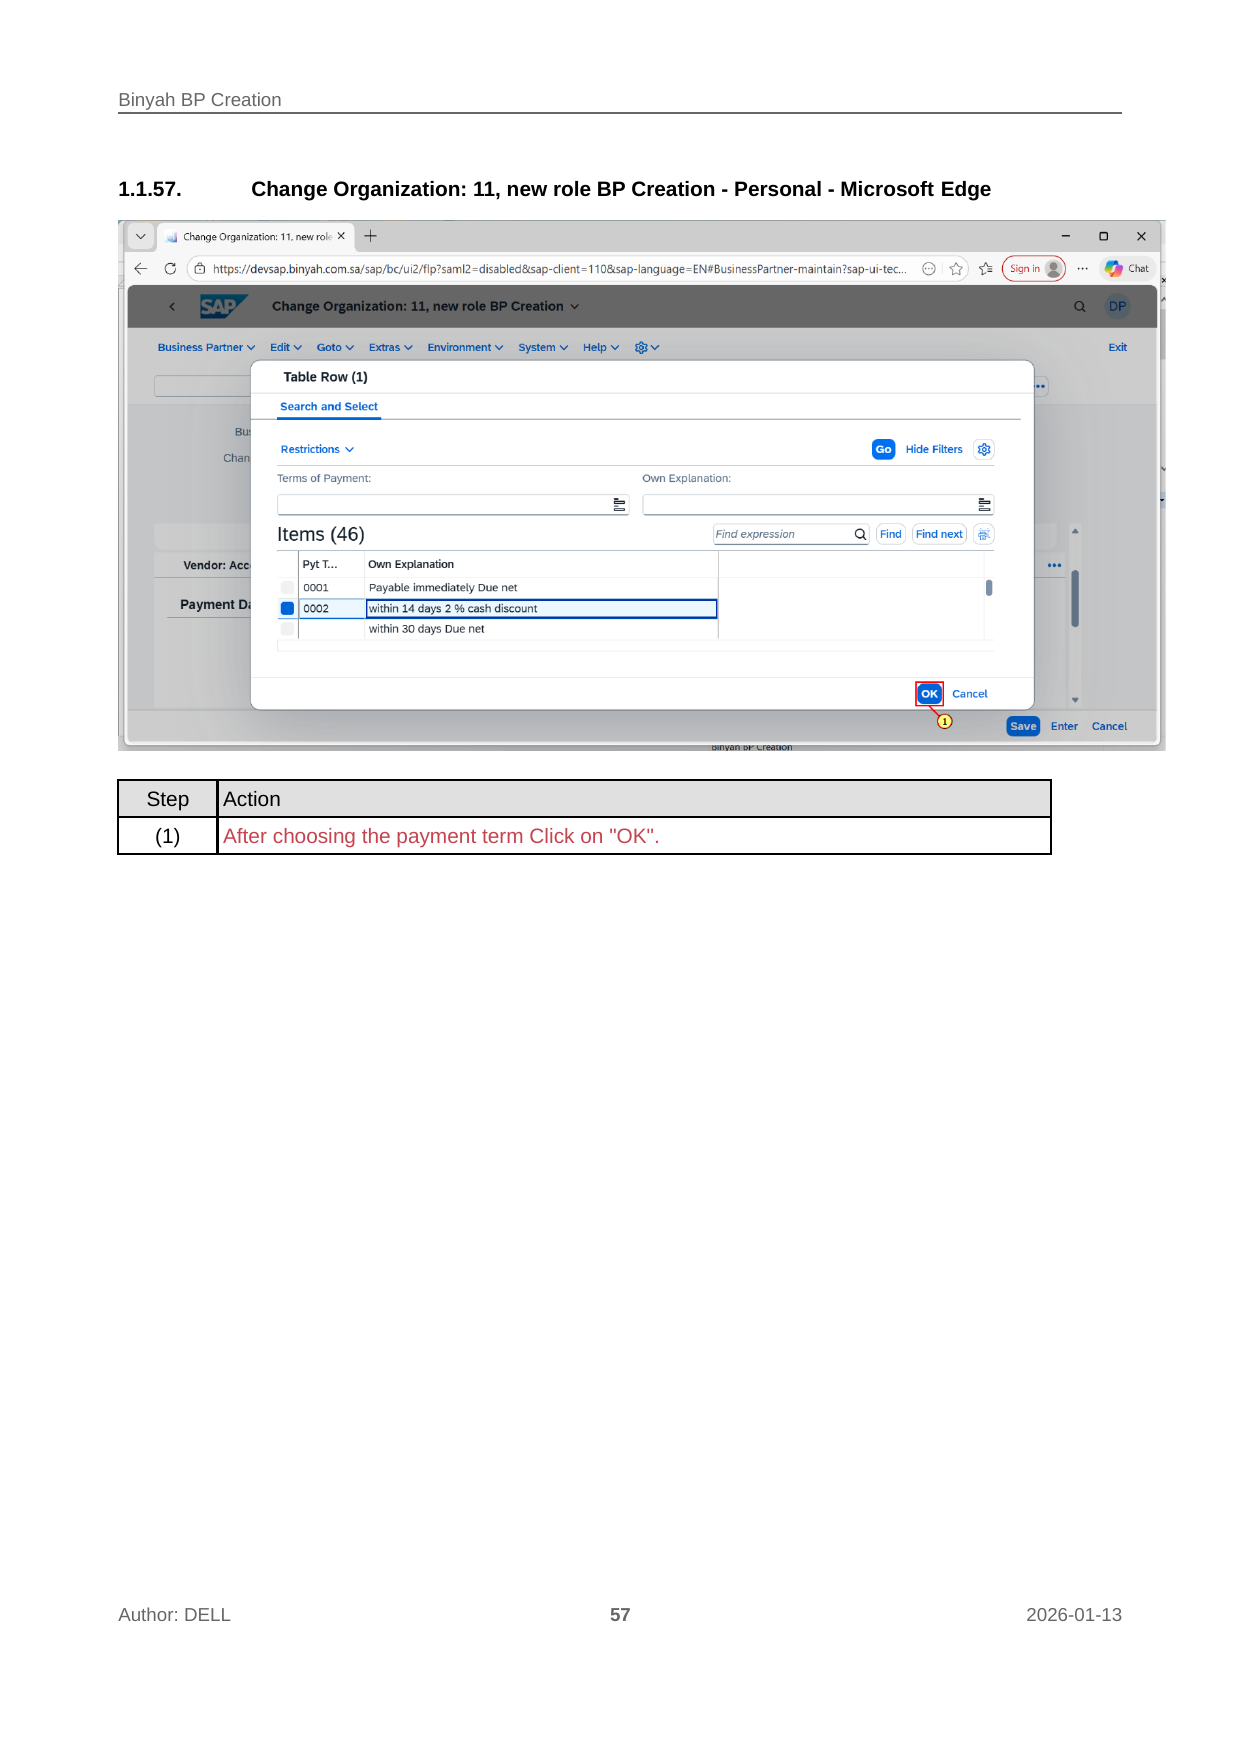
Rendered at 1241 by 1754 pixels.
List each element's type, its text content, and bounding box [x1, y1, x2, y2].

table_header Action [219, 781, 1050, 816]
table_cell After choosing the payment term Click on "OK". [219, 818, 1050, 853]
table_cell (1) [119, 818, 216, 853]
table_header Step [119, 781, 216, 816]
text Change Organization: 11, new role BP Creation - Personal - Microsoft​ Edge [118, 177, 1122, 201]
picture [118, 220, 1166, 751]
